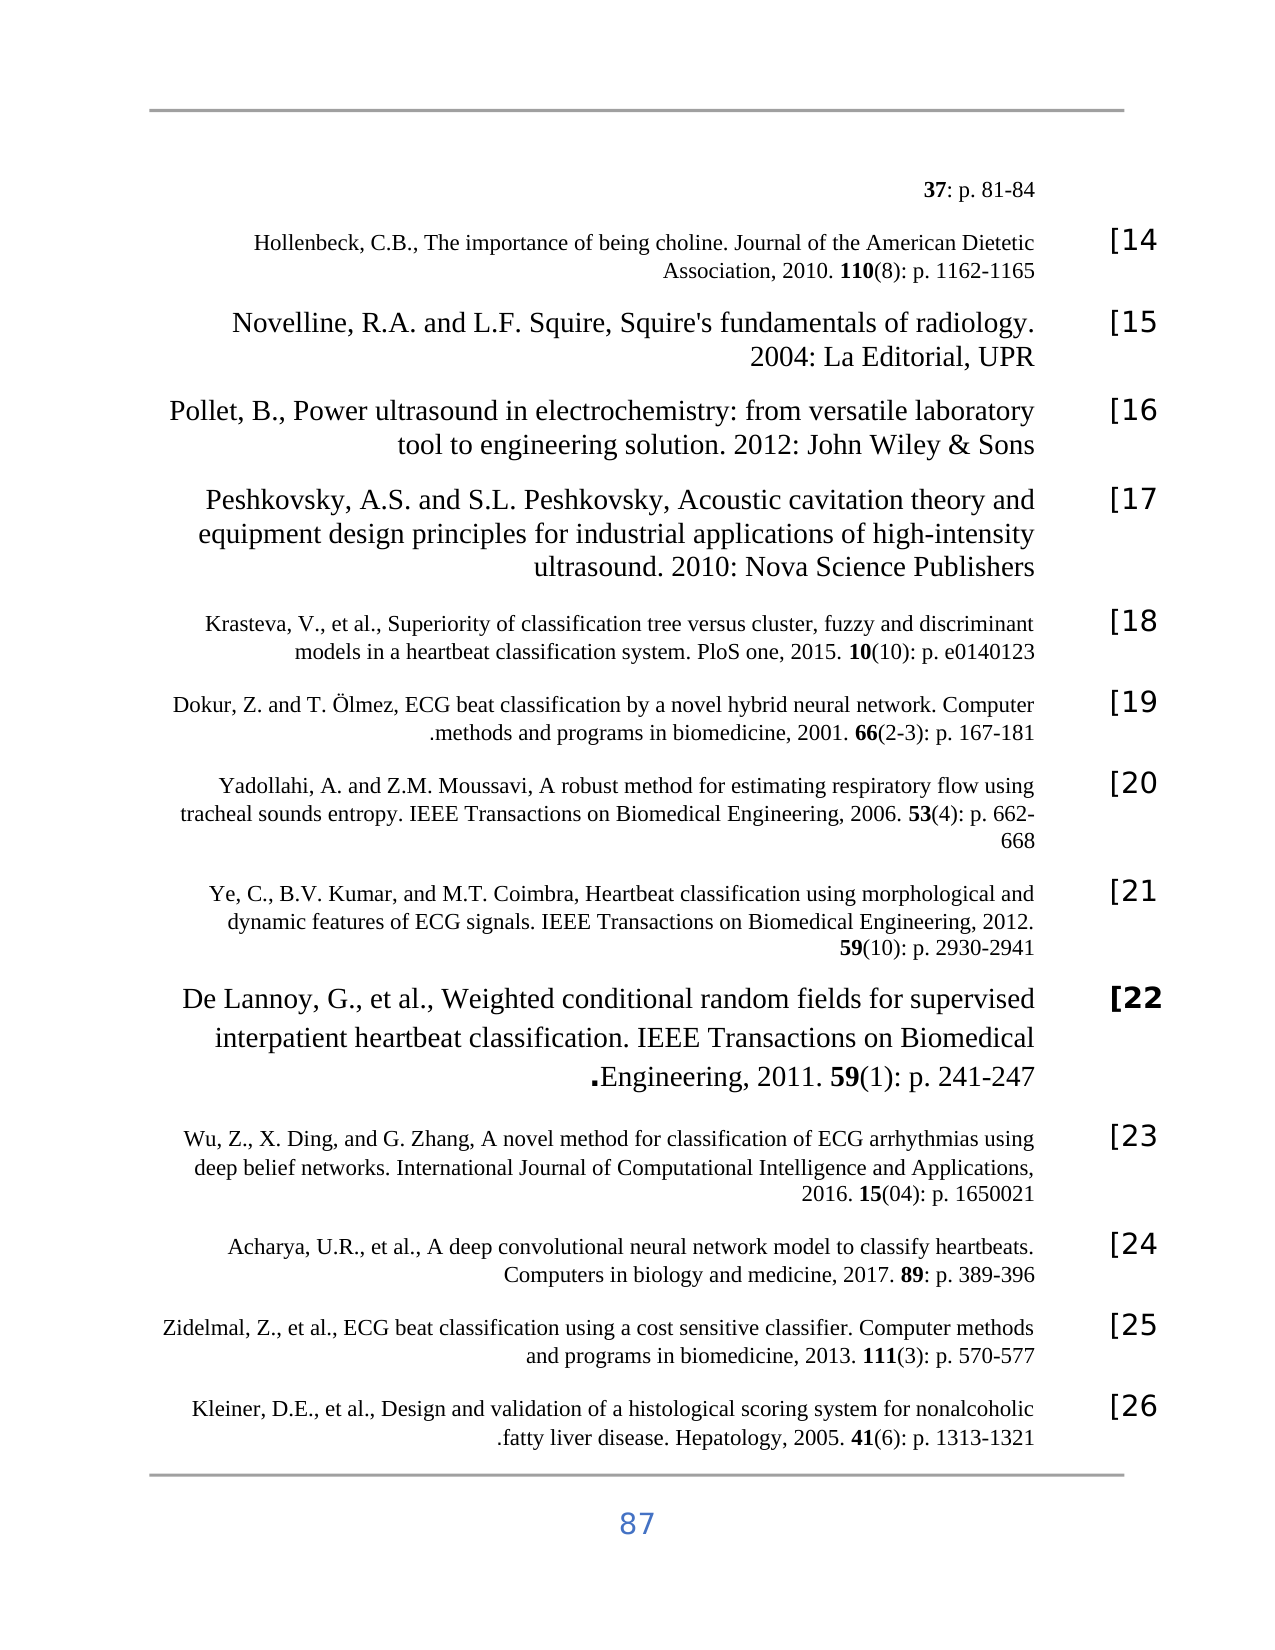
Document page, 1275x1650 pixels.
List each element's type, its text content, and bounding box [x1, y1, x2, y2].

table_cell De Lannoy, G., et al., Weighted conditional random fields for supervised interpatient heartbeat classification. IEEE Transactions on Biomedical Engineering, 2011. 59(1): p. 241-247. [150, 981, 1124, 1120]
table_cell Kleiner, D.E., et al., Design and validation of a histological scoring system for nonalcoholic fatty liver disease. Hepatology, 2005. 41(6): p. 1313-1321. [150, 1390, 1124, 1471]
table_cell Krasteva, V., et al., Superiority of classification tree versus cluster, fuzzy and discriminant models in a heartbeat classification system. PloS one, 2015. 10(10): p. e0140123 [150, 604, 1124, 685]
table_cell Wu, Z., X. Ding, and G. Zhang, A novel method for classification of ECG arrhythmias using deep belief networks. International Journal of Computational Intelligence and Applications, 2016. 15(04): p. 1650021 [150, 1120, 1124, 1227]
table_cell Yadollahi, A. and Z.M. Moussavi, A robust method for estimating respiratory flow using tracheal sounds entropy. IEEE Transactions on Biomedical Engineering, 2006. 53(4): p. 662-668 [150, 766, 1124, 874]
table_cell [150, 176, 1124, 224]
table_cell Hollenbeck, C.B., The importance of being choline. Journal of the American Dietetic Association, 2010. 110(8): p. 1162-1165 [150, 224, 1124, 305]
table_cell Peshkovsky, A.S. and S.L. Peshkovsky, Acoustic cavitation theory and equipment design principles for industrial applications of high-intensity ultrasound. 2010: Nova Science Publishers [150, 482, 1124, 604]
table_cell Acharya, U.R., et al., A deep convolutional neural network model to classify heartbeats. Computers in biology and medicine, 2017. 89: p. 389-396 [150, 1227, 1124, 1308]
table_cell Zidelmal, Z., et al., ECG beat classification using a cost sensitive classifier. Computer methods and programs in biomedicine, 2013. 111(3): p. 570-577 [150, 1309, 1124, 1389]
table_cell Novelline, R.A. and L.F. Squire, Squire's fundamentals of radiology. 2004: La Editorial, UPR [150, 305, 1124, 393]
table_cell Pollet, B., Power ultrasound in electrochemistry: from versatile laboratory tool to engineering solution. 2012: John Wiley & Sons [150, 393, 1124, 482]
table_cell Ye, C., B.V. Kumar, and M.T. Coimbra, Heartbeat classification using morphological and dynamic features of ECG signals. IEEE Transactions on Biomedical Engineering, 2012. 59(10): p. 2930-2941 [150, 874, 1124, 981]
table_cell Dokur, Z. and T. Ölmez, ECG beat classification by a novel hybrid neural network. Computer methods and programs in biomedicine, 2001. 66(2-3): p. 167-181. [150, 685, 1124, 766]
